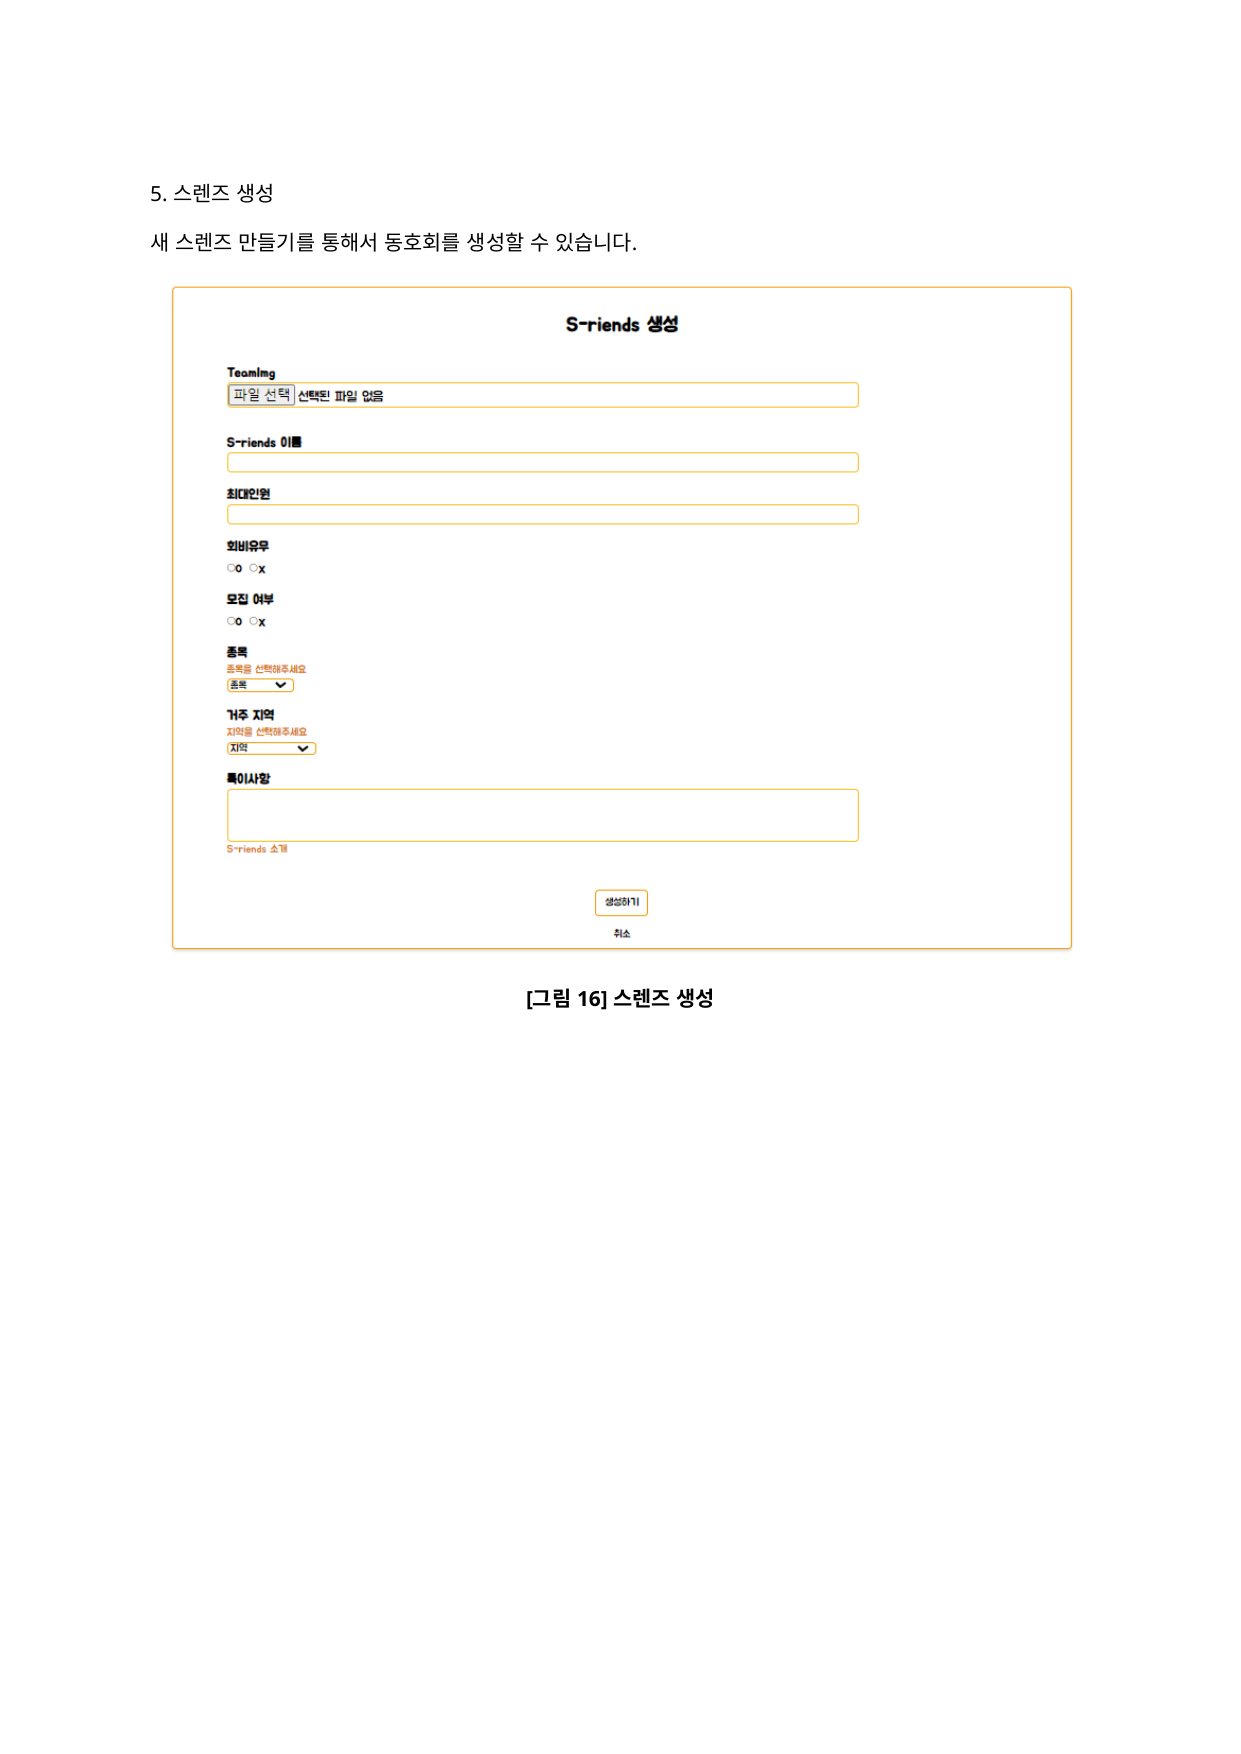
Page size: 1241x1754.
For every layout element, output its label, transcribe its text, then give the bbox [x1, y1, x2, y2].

subtitle 5. 스렌즈 생성 [150, 177, 1090, 207]
text 새 스렌즈 만들기를 통해서 동호회를 생성할 수 있습니다. [150, 227, 1090, 257]
picture [150, 276, 1091, 964]
